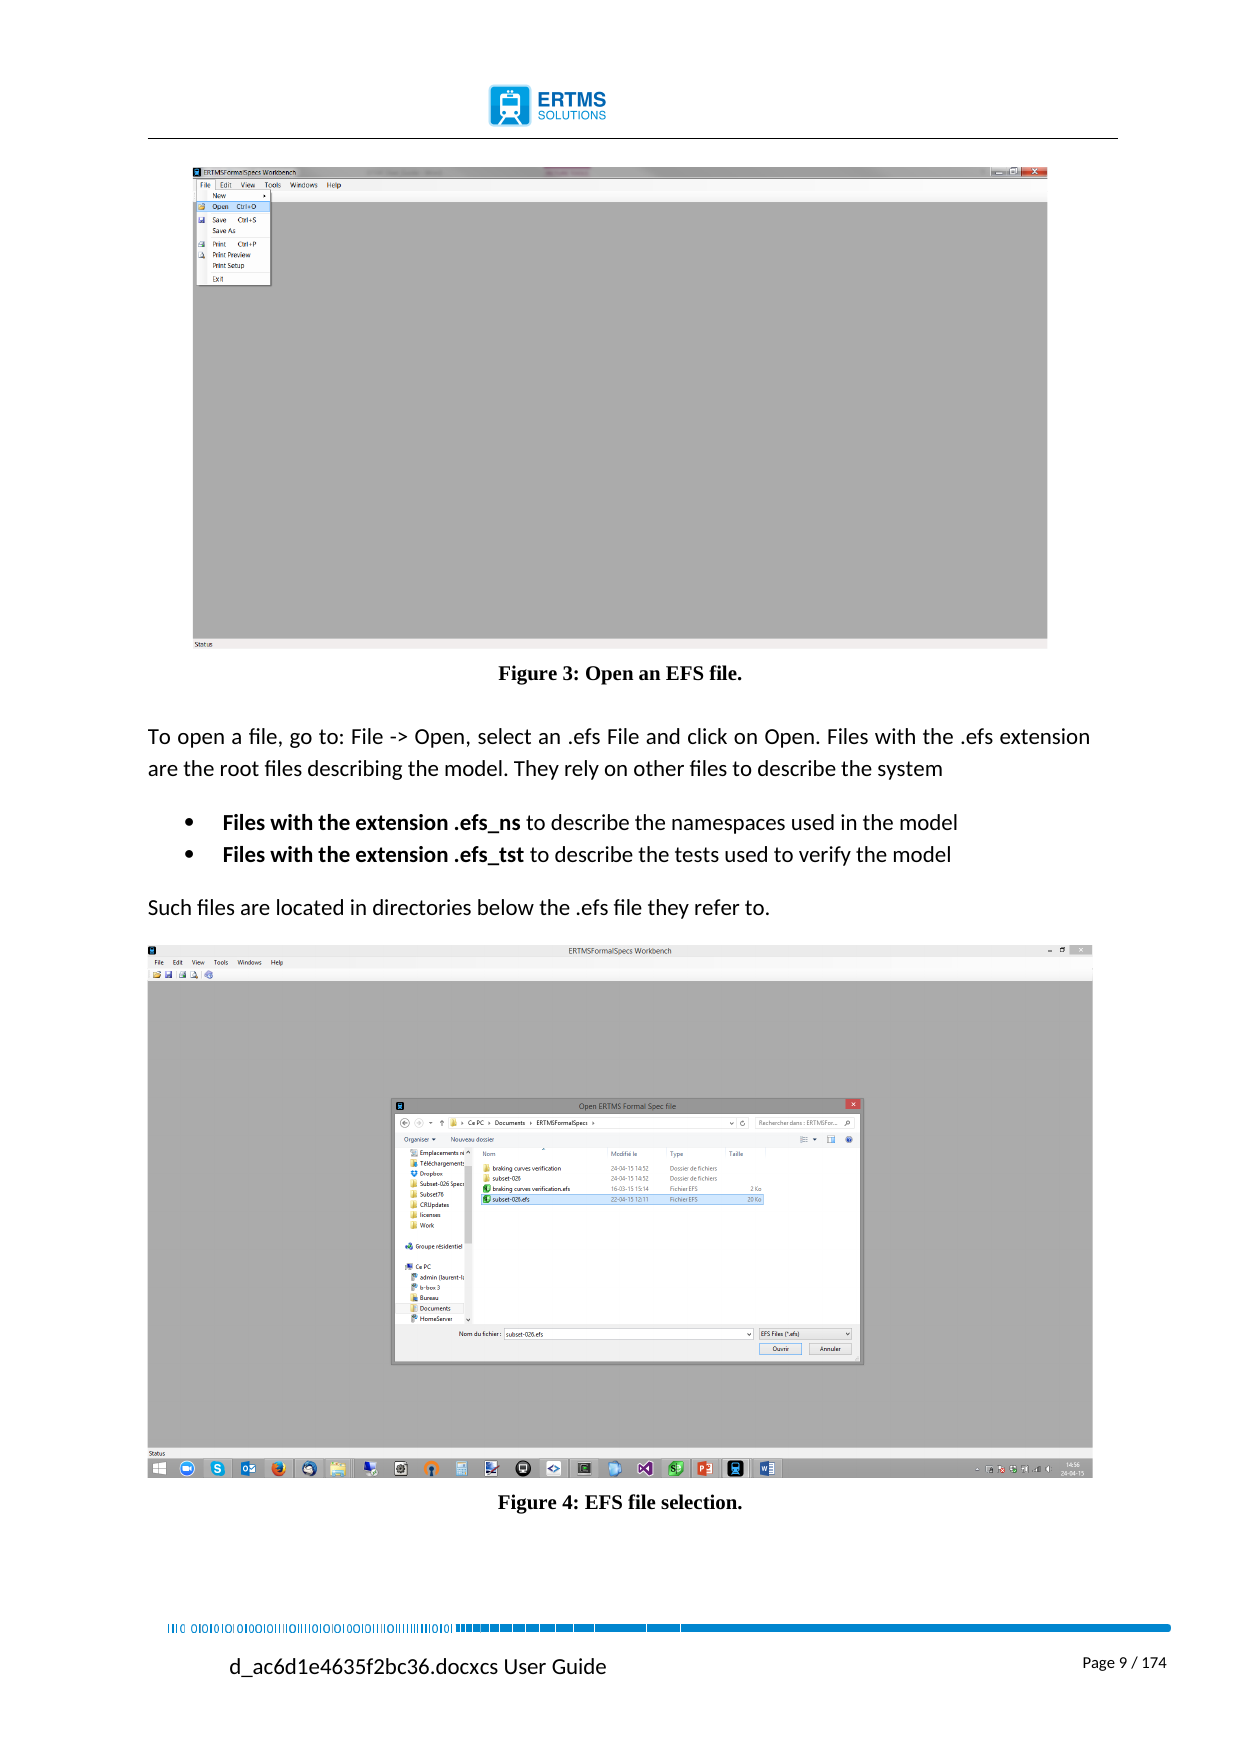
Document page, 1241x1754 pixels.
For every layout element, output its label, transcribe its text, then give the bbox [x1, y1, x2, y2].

picture [477, 73, 617, 138]
picture [192, 167, 1048, 649]
list Files with the extension .efs_ns to describe the namespaces used in the model [185, 808, 1093, 836]
text To open a file, go to: File -> Open, select an .efs File and click on Open. Files with the .efs extension are the root files describing the model. They rely on other files to describe the system [148, 722, 1093, 783]
text Figure 3: Open an EFS file. [148, 661, 1093, 685]
list Files with the extension .efs_tst to describe the tests used to verify the model [185, 840, 1093, 868]
text Such files are located in directories below the .efs file they refer to. [148, 893, 1093, 921]
picture [147, 945, 1093, 1478]
text Figure 4: EFS file selection. [148, 1490, 1093, 1514]
picture [167, 1624, 1171, 1633]
